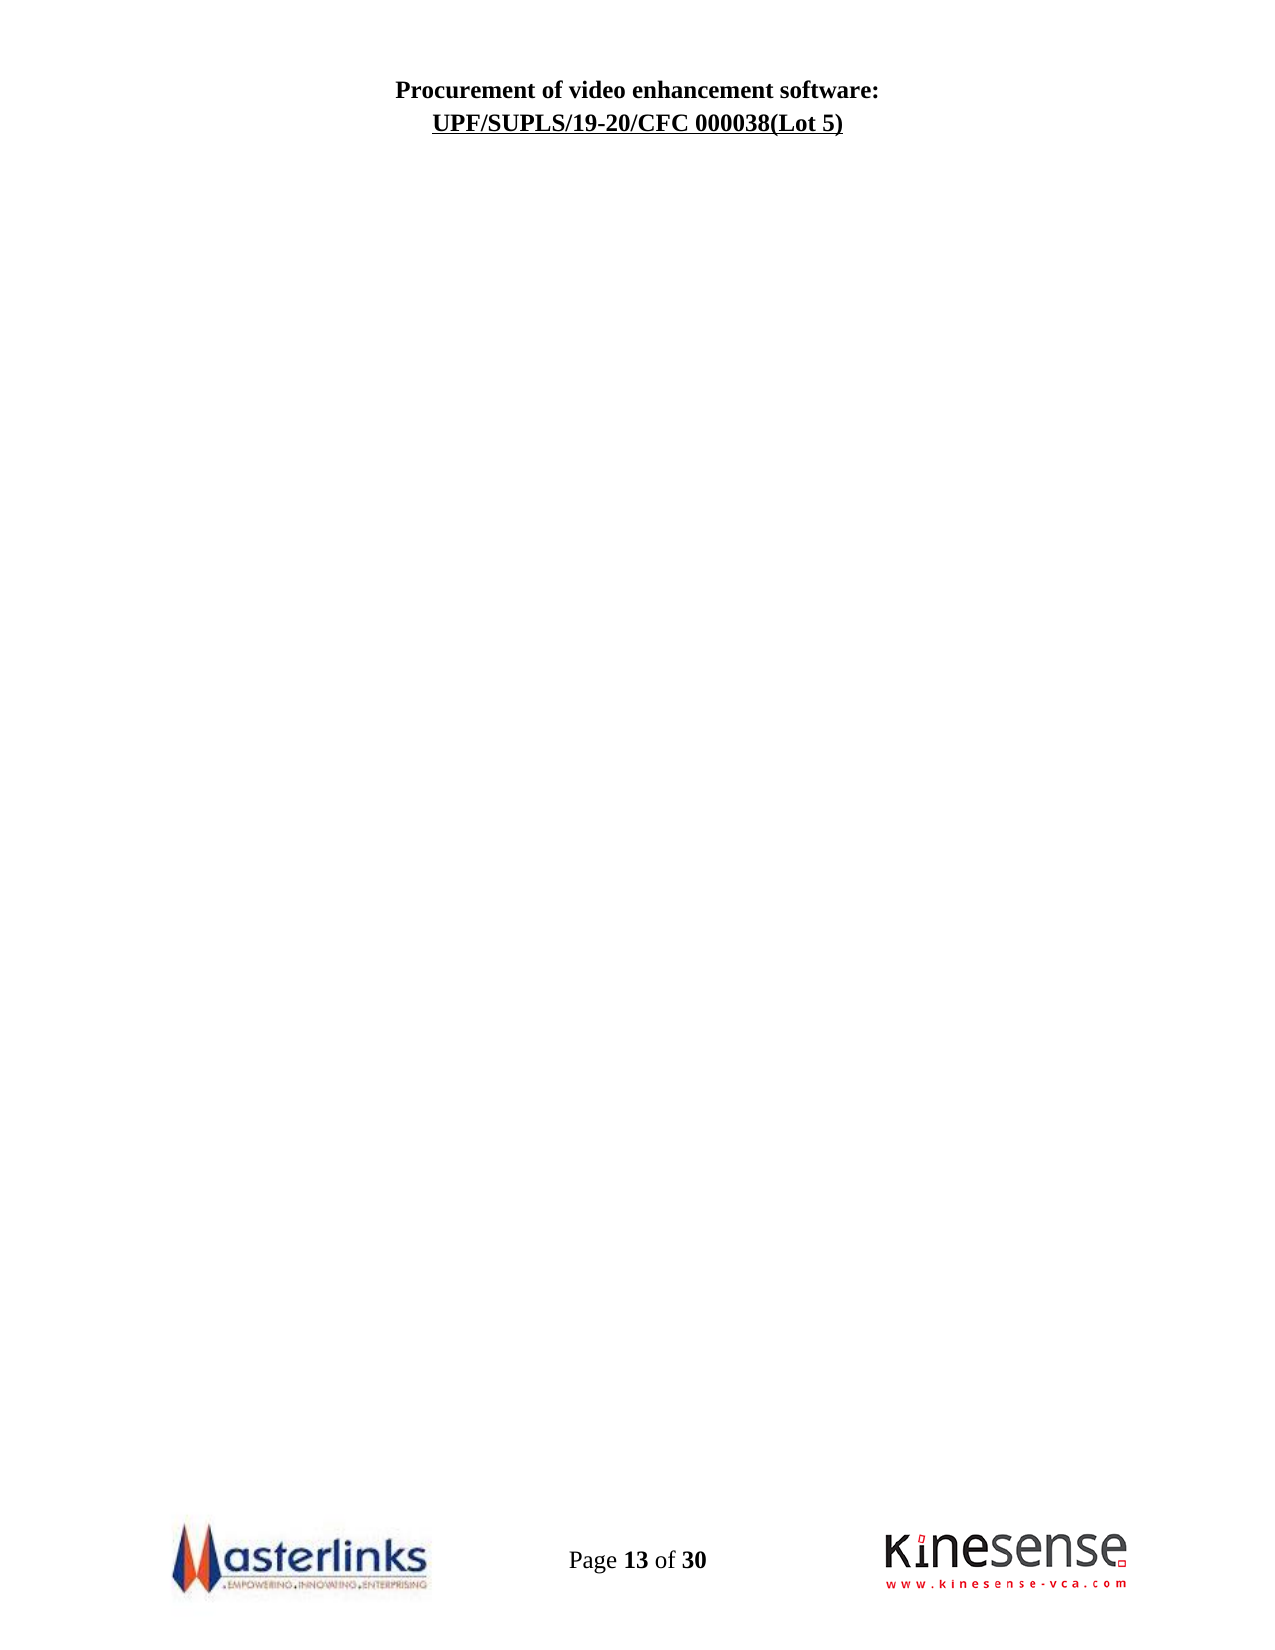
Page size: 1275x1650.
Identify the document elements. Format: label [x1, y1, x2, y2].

picture [150, 1509, 455, 1617]
picture [871, 1529, 1132, 1593]
